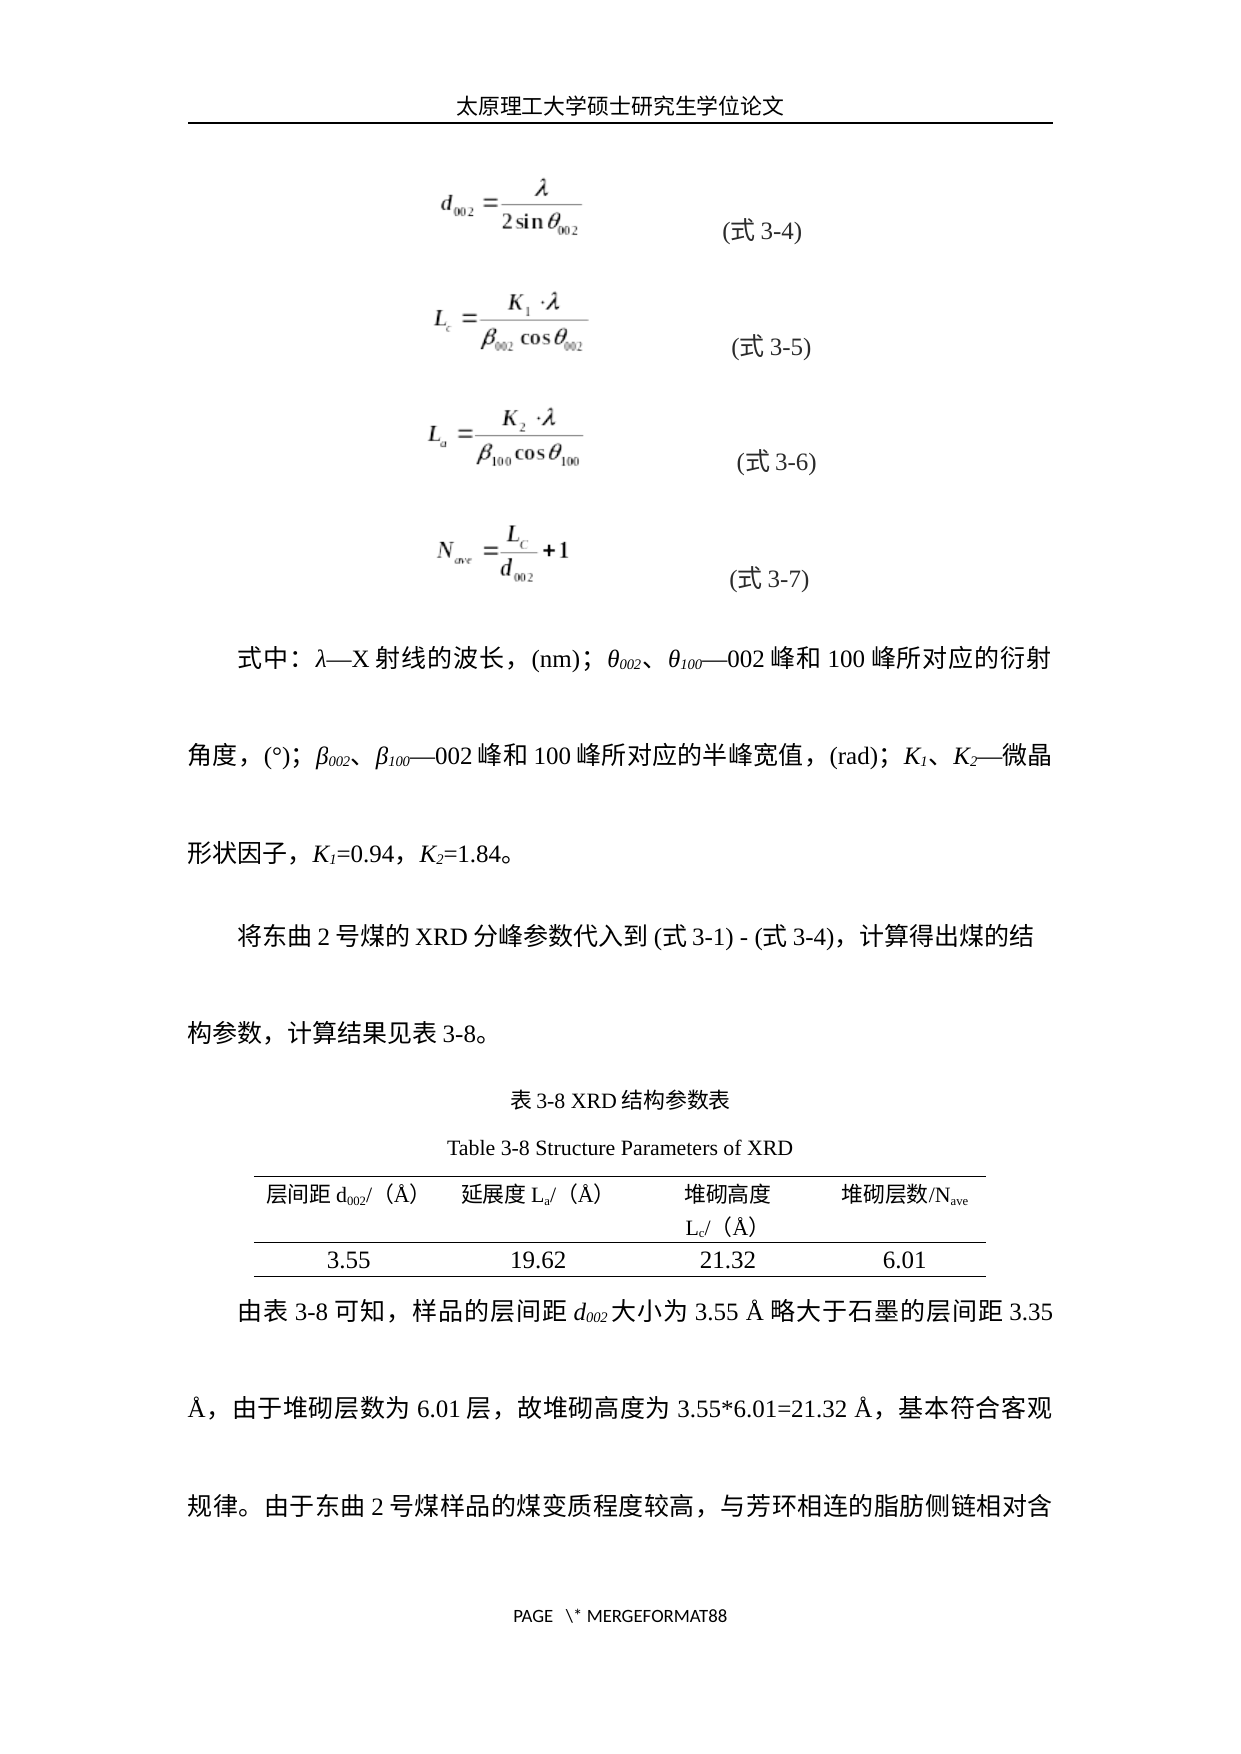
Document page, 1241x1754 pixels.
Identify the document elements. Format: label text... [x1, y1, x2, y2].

table_header 堆砌高度Lc/（Å） [633, 1177, 822, 1242]
text 式中：λ—X射线的波长，(nm)；θ002、θ100—002峰和100峰所对应的衍射角度，(°)；β002、β100—002峰和100峰所对应的半峰宽值，(rad)；K1、K2—微晶形状因子，K1=0.94，K2=1.84。 [187, 624, 1053, 884]
text (式3-6) [187, 392, 1053, 490]
text 将东曲2号煤的XRD分峰参数代入到 (式3-1) - (式3-4)，计算得出煤的结构参数，计算结果见表3-8。 [187, 902, 1053, 1064]
table_cell 3.55 [254, 1243, 443, 1276]
text Table 3-8 Structure Parameters of XRD [187, 1131, 1053, 1163]
table_cell 6.01 [823, 1243, 986, 1276]
table_header 层间距d002/（Å） [254, 1177, 443, 1242]
table_cell 21.32 [633, 1243, 822, 1276]
table_header 堆砌层数/Nave [823, 1177, 986, 1242]
text 表3-8 XRD结构参数表 [187, 1082, 1053, 1115]
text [187, 1277, 1053, 1537]
table_header 延展度La/（Å） [443, 1177, 633, 1242]
text (式3-7) [187, 508, 1053, 606]
table_cell 19.62 [443, 1243, 633, 1276]
text (式3-4) [187, 161, 1053, 259]
text (式3-5) [187, 277, 1053, 374]
